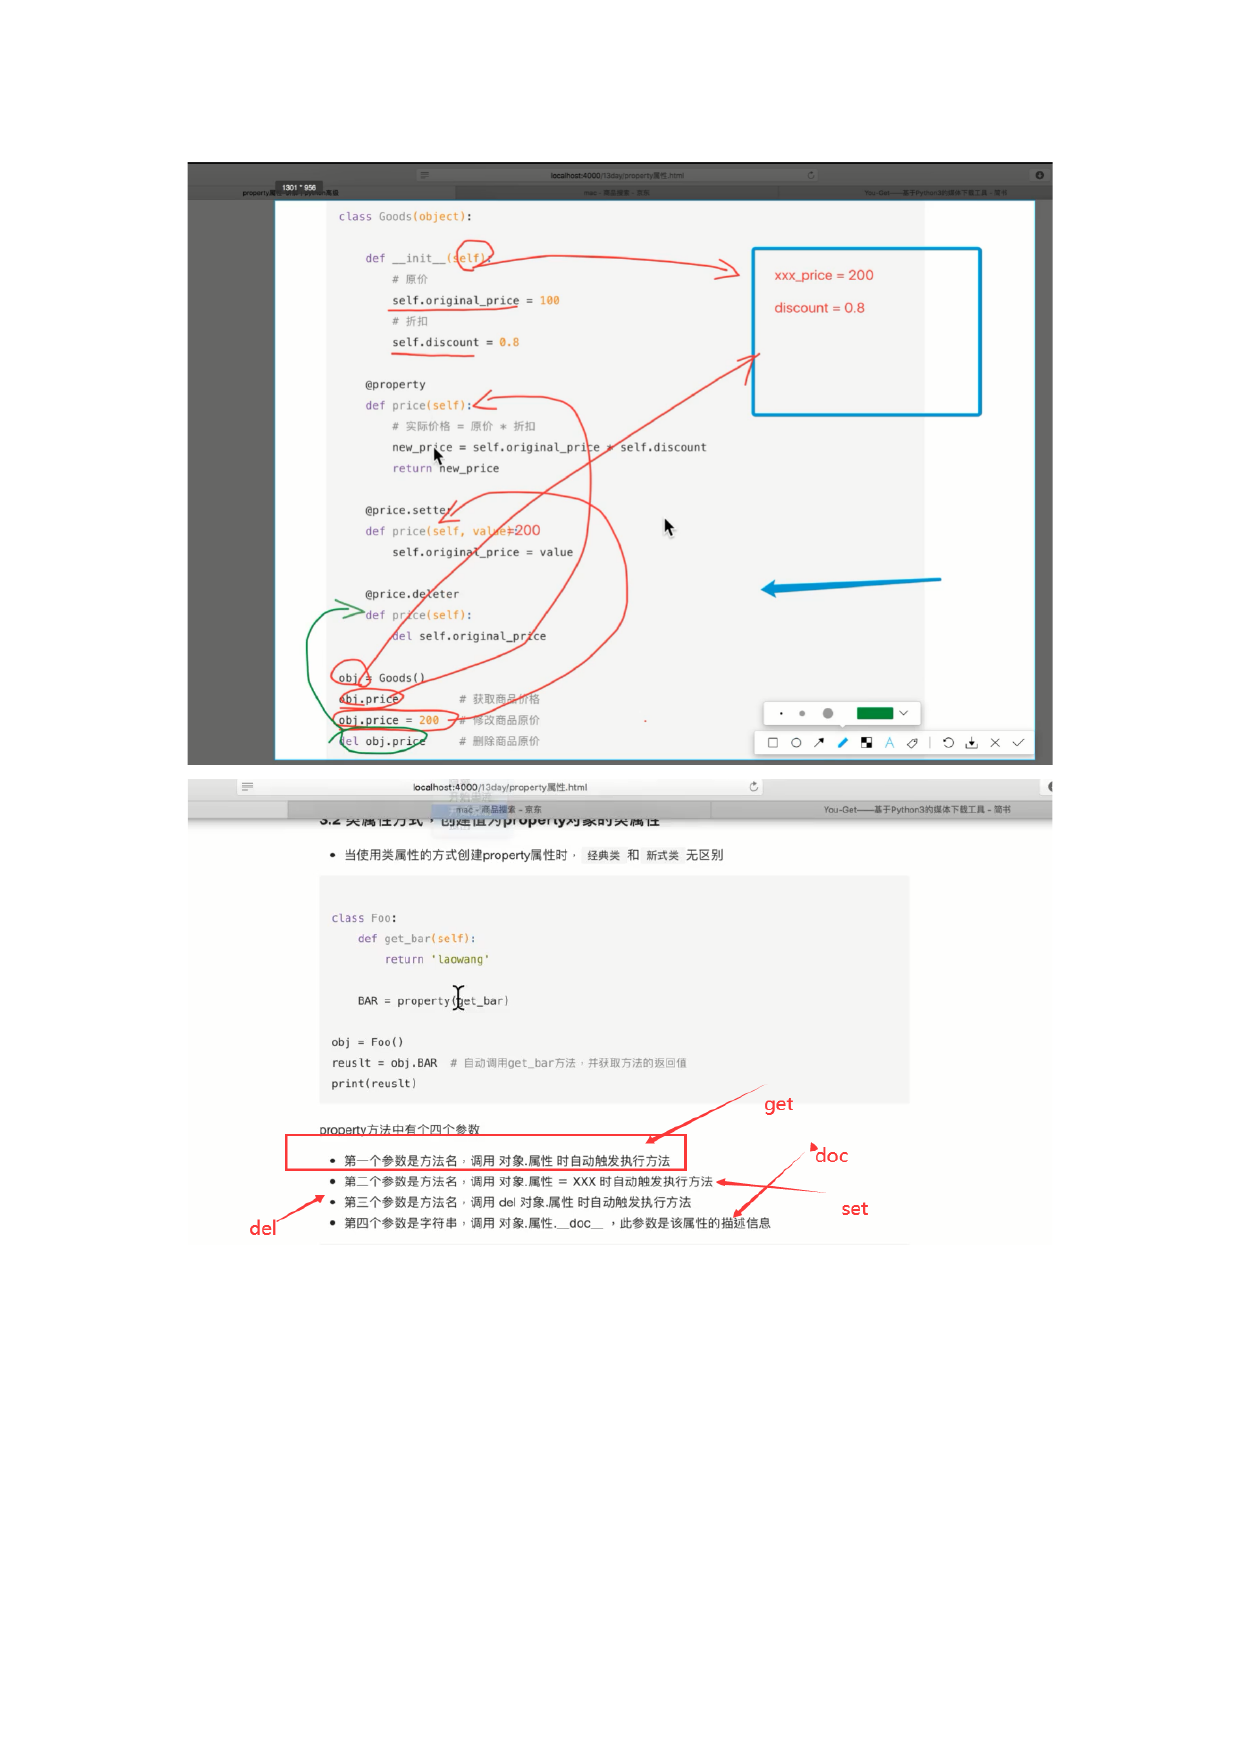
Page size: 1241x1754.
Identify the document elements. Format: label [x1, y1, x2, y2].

picture [187, 779, 1053, 1245]
picture [187, 162, 1053, 765]
